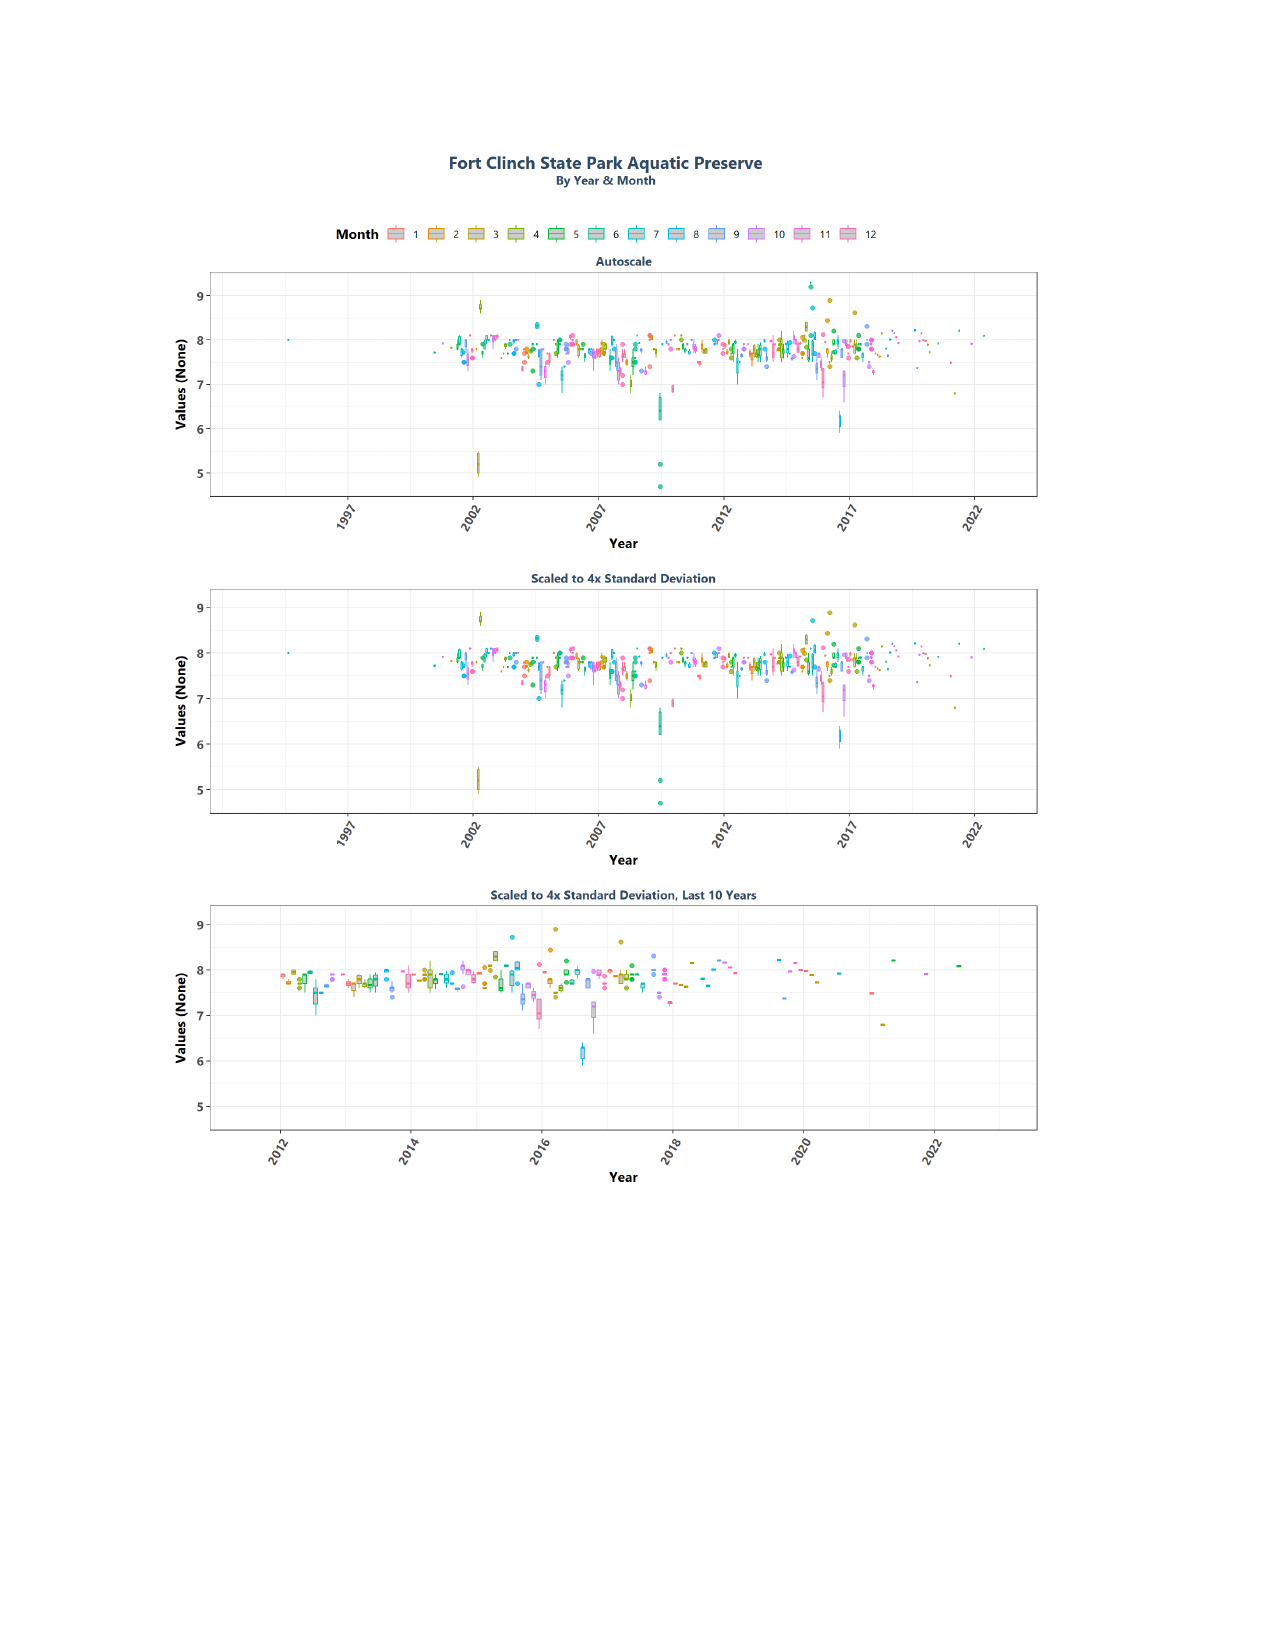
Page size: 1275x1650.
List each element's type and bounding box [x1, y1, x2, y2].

picture [168, 150, 1044, 1200]
